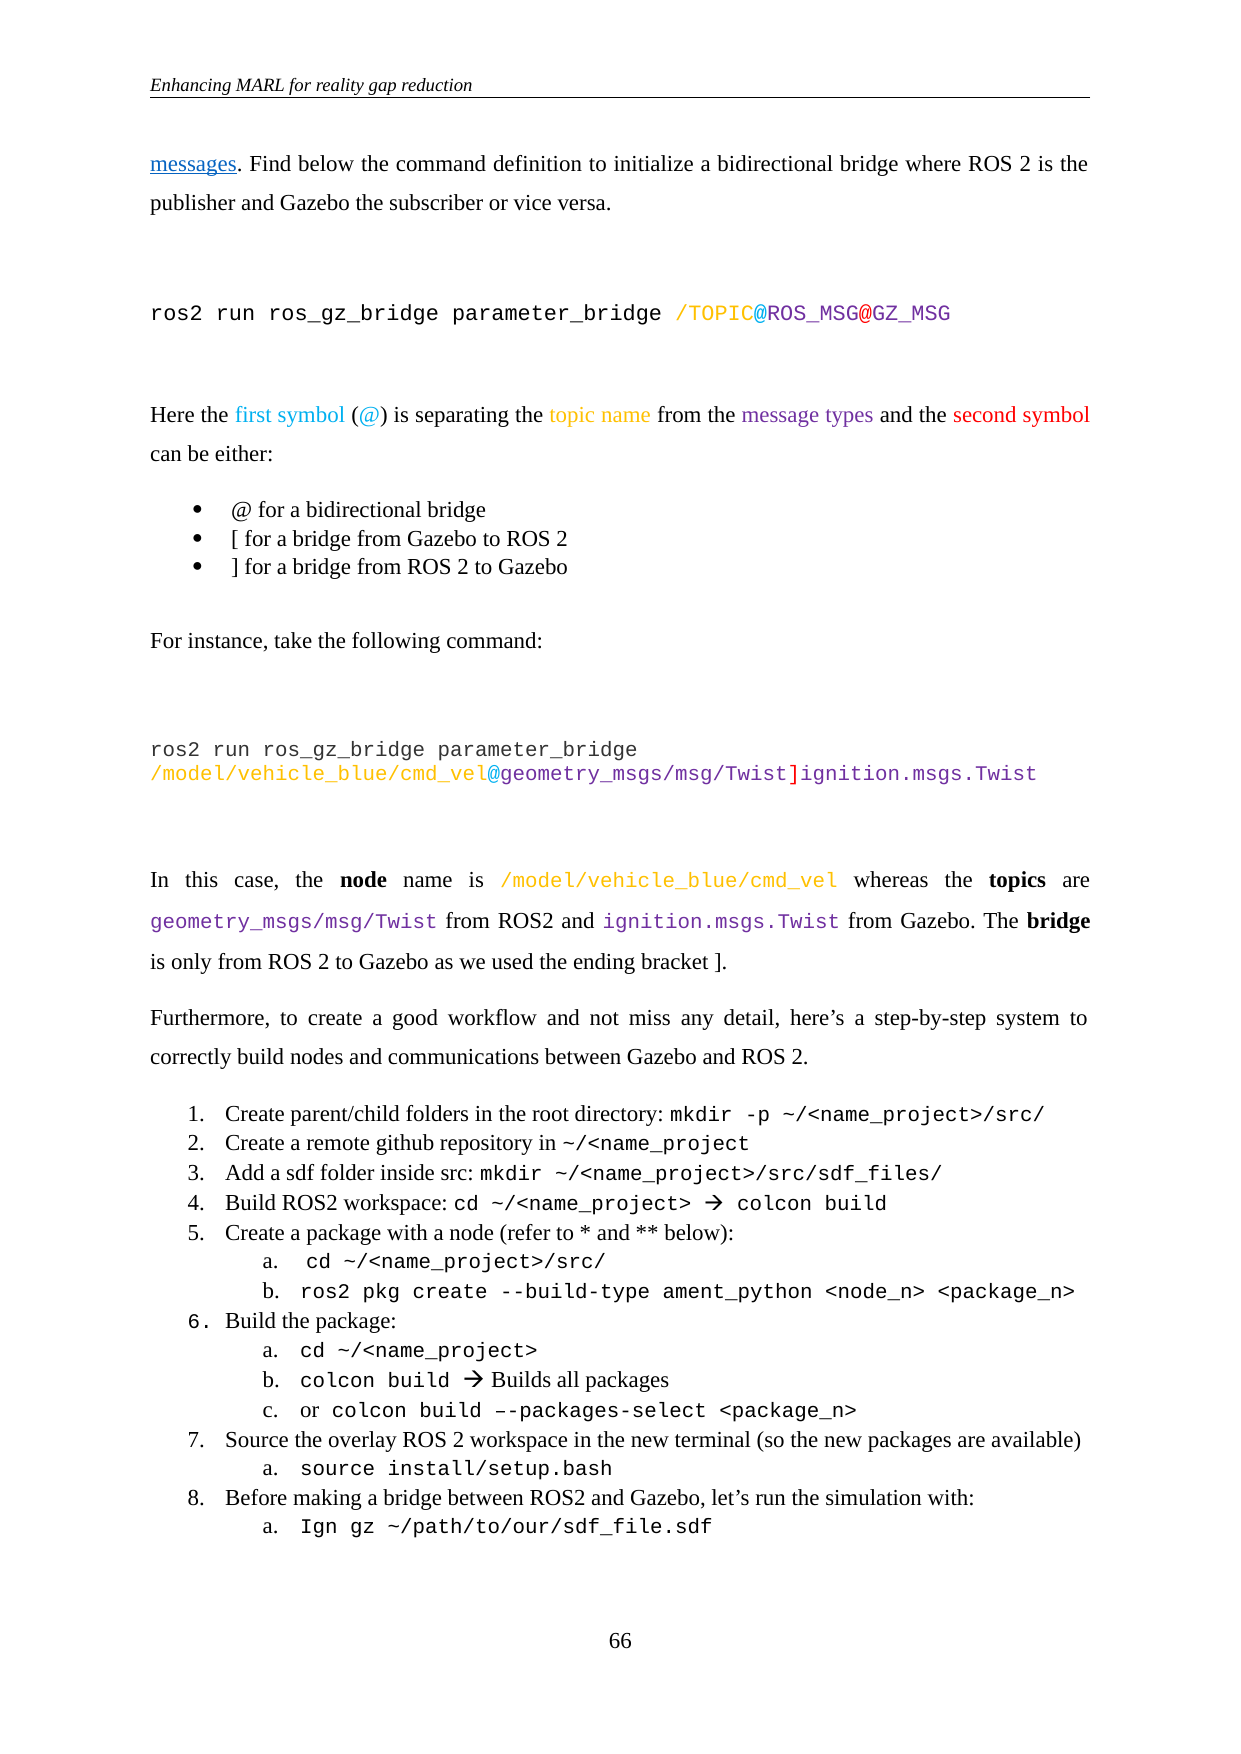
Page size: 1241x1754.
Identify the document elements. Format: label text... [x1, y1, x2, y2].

text In this case, the node name is /model/vehicle_blue/cmd_vel whereas the topics are geometry_msgs/msg/Twist from ROS2 and ignition.msgs.Twist from Gazebo. The bridge is only from ROS 2 to Gazebo as we used the ending bracket ]. [150, 866, 1090, 974]
list Add a sdf folder inside src: mkdir ~/<name_project>/src/sdf_files/ [187, 1159, 1090, 1187]
list Create a package with a node (refer to * and ** below): [187, 1219, 1090, 1245]
list cd ~/<name_project>/src/ [262, 1247, 1090, 1275]
list cd ~/<name_project> [262, 1337, 1090, 1364]
text Here the first symbol (@) is separating the topic name from the message types and the second symbol can be either: [150, 401, 1090, 467]
list Source the overlay ROS 2 workspace in the new terminal (so the new packages are available) [187, 1426, 1090, 1452]
list @ for a bidirectional bridge [193, 497, 1090, 523]
list Build ROS2 workspace: cd ~/<name_project> colcon build [187, 1189, 1090, 1217]
list [ for a bridge from Gazebo to ROS 2 [193, 525, 1090, 551]
text Furthermore, to create a good workflow and not miss any detail, here’s a step-by-step system to correctly build nodes and communications between Gazebo and ROS 2. [150, 1004, 1090, 1070]
text ros2 run ros_gz_bridge parameter_bridge /TOPIC@ROS_MSG@GZ_MSG [150, 302, 1090, 327]
list Ign gz ~/path/to/our/sdf_file.sdf [262, 1513, 1090, 1540]
list colcon build Builds all packages [262, 1366, 1090, 1394]
list ros2 pkg create --build-type ament_python <node_n> <package_n> [262, 1277, 1090, 1304]
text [150, 150, 1090, 216]
list or colcon build –-packages-select <package_n> [262, 1396, 1090, 1424]
text ros2 run ros_gz_bridge parameter_bridge /model/vehicle_blue/cmd_vel@geometry_msgs/msg/Twist]ignition.msgs.Twist [150, 739, 1090, 787]
list Before making a bridge between ROS2 and Gazebo, let’s run the simulation with: [187, 1484, 1090, 1511]
list Create parent/child folders in the root directory: mkdir -p ~/<name_project>/src/ [187, 1099, 1090, 1127]
list Build the package: [187, 1307, 1090, 1334]
list source install/setup.bash [262, 1454, 1090, 1482]
list ] for a bridge from ROS 2 to Gazebo [193, 553, 1090, 580]
list Create a remote github repository in ~/<name_project [187, 1129, 1090, 1157]
text For instance, take the following command: [150, 627, 1090, 653]
